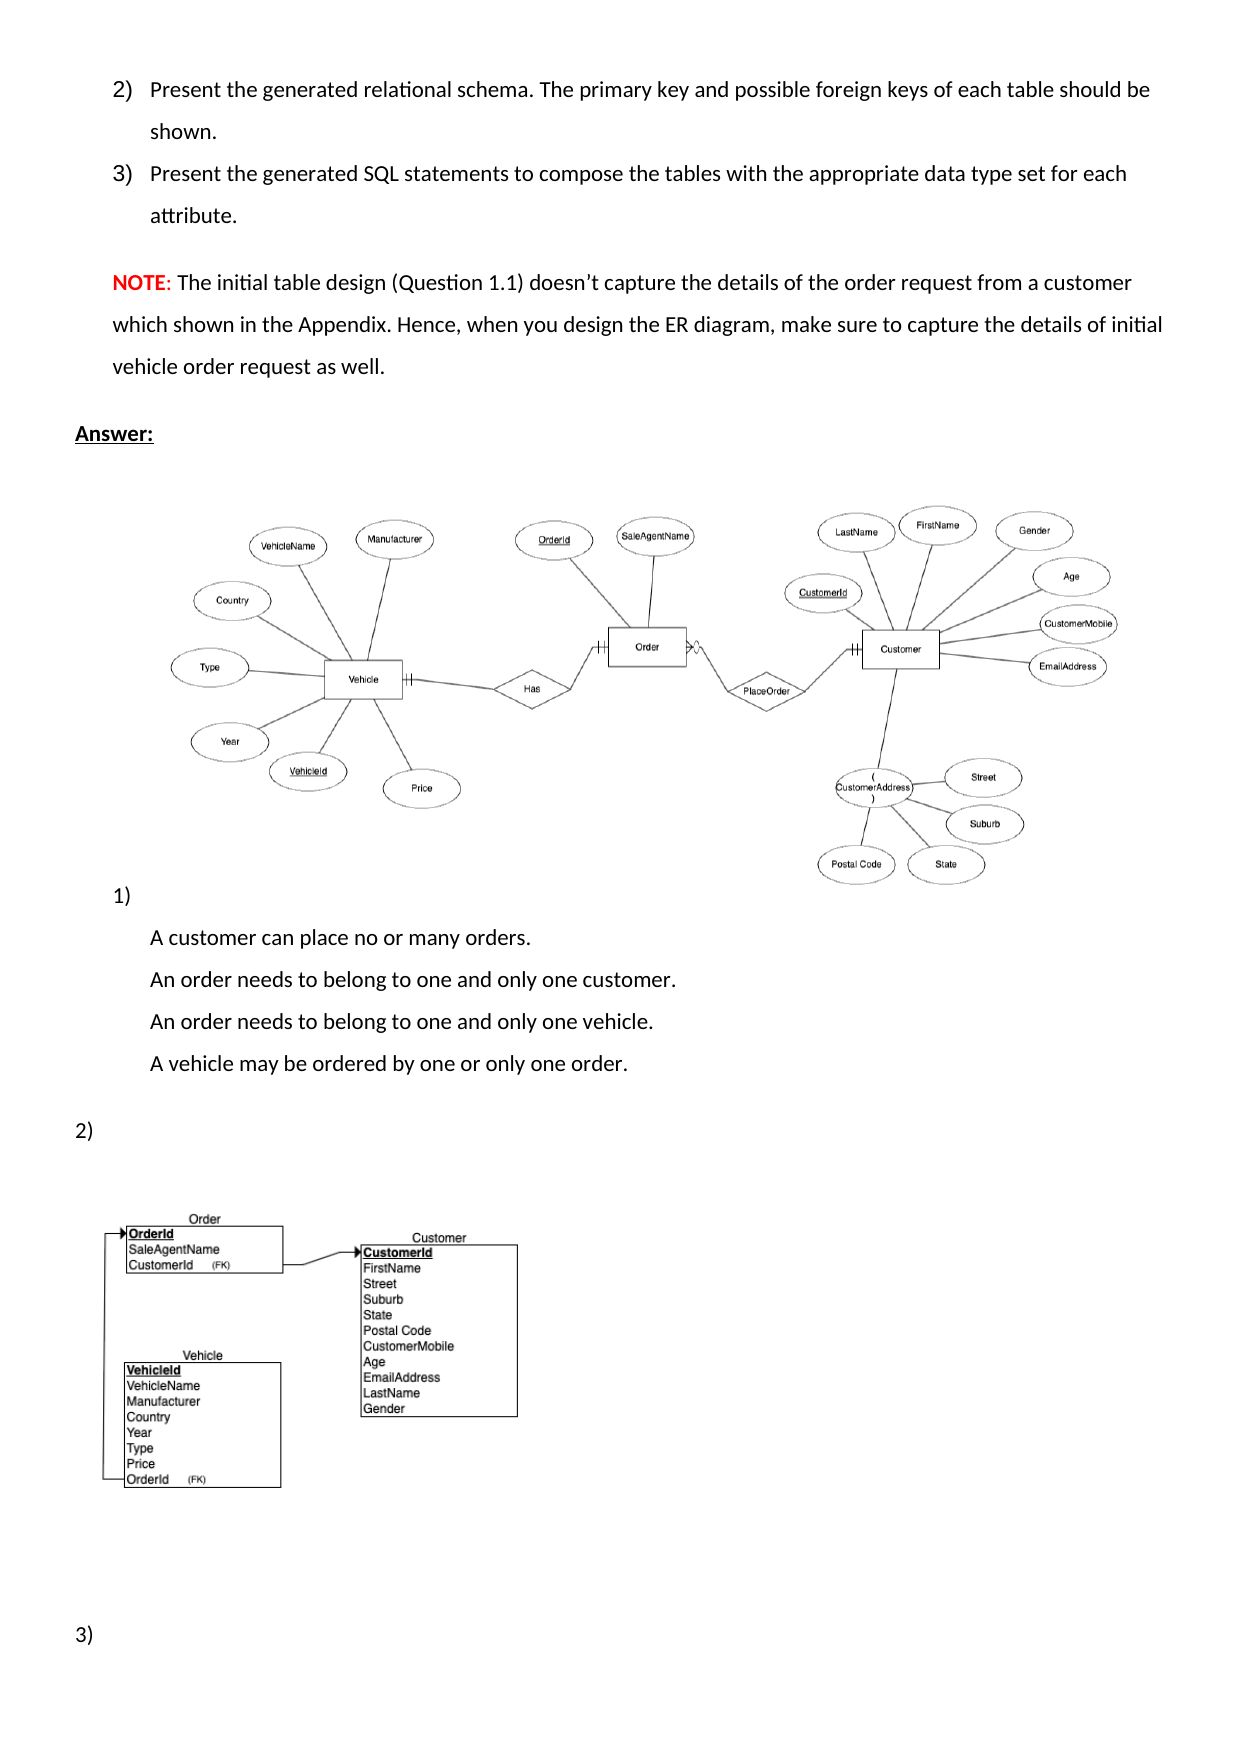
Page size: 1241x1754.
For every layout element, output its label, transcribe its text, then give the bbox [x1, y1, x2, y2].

list A vehicle may be ordered by one or only one order. [150, 1049, 1165, 1077]
picture [75, 1182, 544, 1514]
list An order needs to belong to one and only one customer. [150, 965, 1165, 993]
text NOTE: The initial table design (Question 1.1) doesn’t capture the details of the order request from a customer which shown in the Appendix. Hence, when you design the ER diagram, make sure to capture the details of initial vehicle order request as well. [112, 268, 1165, 380]
list Present the generated SQL statements to compose the tables with the appropriate data type set for each attribute. [112, 159, 1165, 229]
text Answer: [75, 419, 1165, 447]
list A customer can place no or many orders. [150, 923, 1165, 951]
text 3) [75, 1620, 1165, 1648]
picture [150, 485, 1137, 904]
list An order needs to belong to one and only one vehicle. [150, 1007, 1165, 1035]
list Present the generated relational schema. The primary key and possible foreign keys of each table should be shown. [112, 75, 1165, 145]
text 2) [75, 1116, 1165, 1144]
